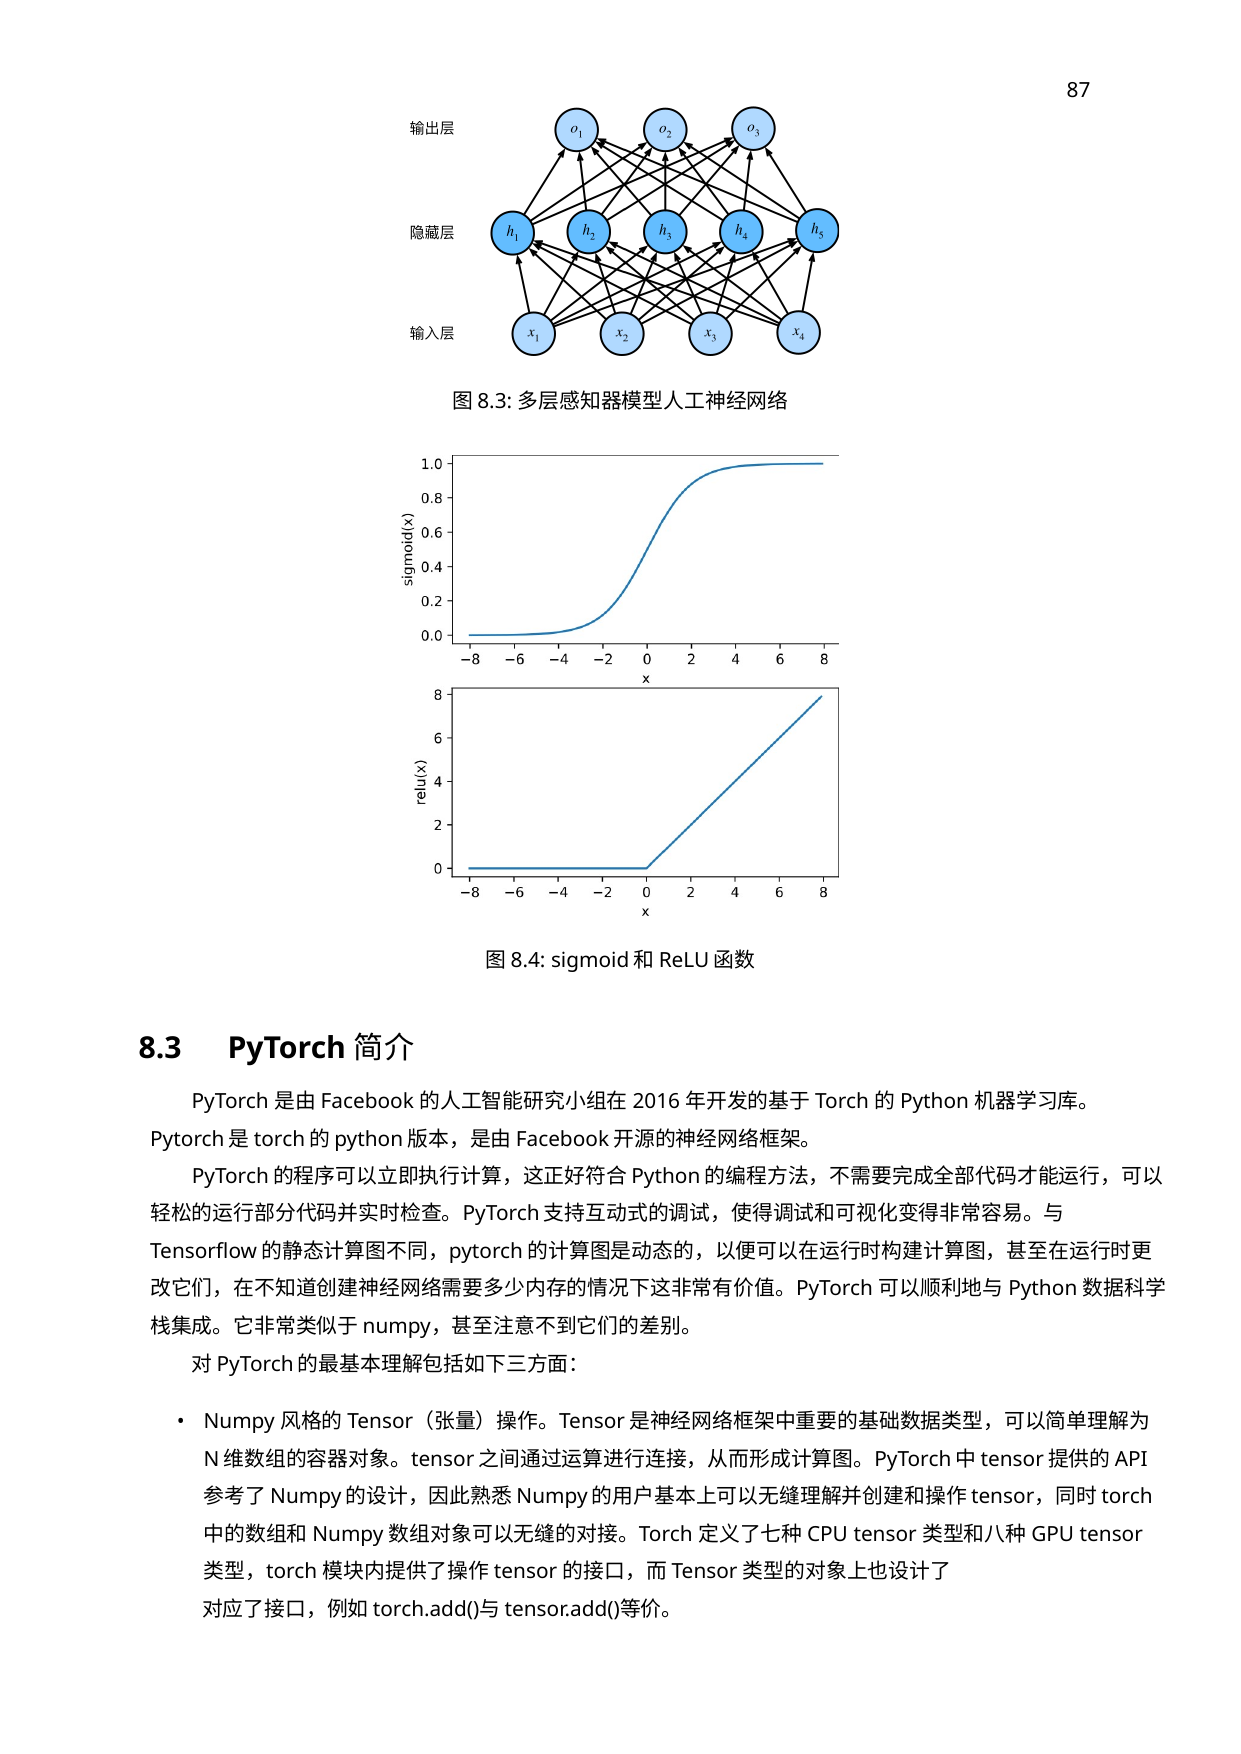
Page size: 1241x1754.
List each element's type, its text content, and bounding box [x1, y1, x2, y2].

list Numpy 风格的 Tensor（张量）操作。Tensor是神经网络框架中重要的基础数据类型，可以简单理解为N维数组的容器对象。tensor之间通过运算进行连接，从而形成计算图。PyTorch中tensor提供的API参考了Numpy的设计，因此熟悉Numpy的用户基本上可以无缝理解并创建和操作tensor，同时 torch 中的数组和 Numpy 数组对象可以无缝的对接。Torch 定义了七种 CPU tensor 类型和八种 GPU tensor 类型，torch 模块内提供了操作 tensor 的接口，而 Tensor 类型的对象上也设计了 [177, 1404, 1167, 1584]
text PyTorch 是由 Facebook 的人工智能研究小组在 2016 年开发的基于 Torch 的 Python 机器学习库。 [191, 1085, 1167, 1115]
text 8.3 PyTorch 简介 [138, 1024, 1167, 1068]
text Pytorch是torch的python版本，是由Facebook开源的神经网络框架。 [150, 1122, 1167, 1152]
text 对应了接口，例如torch.add()与tensor.add()等价。 [202, 1592, 1167, 1623]
text 图8.4: sigmoid和ReLU函数 [163, 944, 1077, 974]
picture [409, 105, 840, 356]
text PyTorch的程序可以立即执行计算，这正好符合Python的编程方法，不需要完成全部代码才能运行，可以轻松的运行部分代码并实时检查。PyTorch支持互动式的调试，使得调试和可视化变得非常容易。与 Tensorflow的静态计算图不同，pytorch的计算图是动态的，以便可以在运行时构建计算图，甚至在运行时更改它们，在不知道创建神经网络需要多少内存的情况下这非常有价值。PyTorch 可以顺利地与 Python 数据科学栈集成。它非常类似于numpy，甚至注意不到它们的差别。 [150, 1159, 1167, 1339]
text 图8.3: 多层感知器模型人工神经网络 [163, 384, 1077, 414]
text 对PyTorch的最基本理解包括如下三方面： [191, 1347, 1167, 1377]
picture [401, 455, 839, 916]
